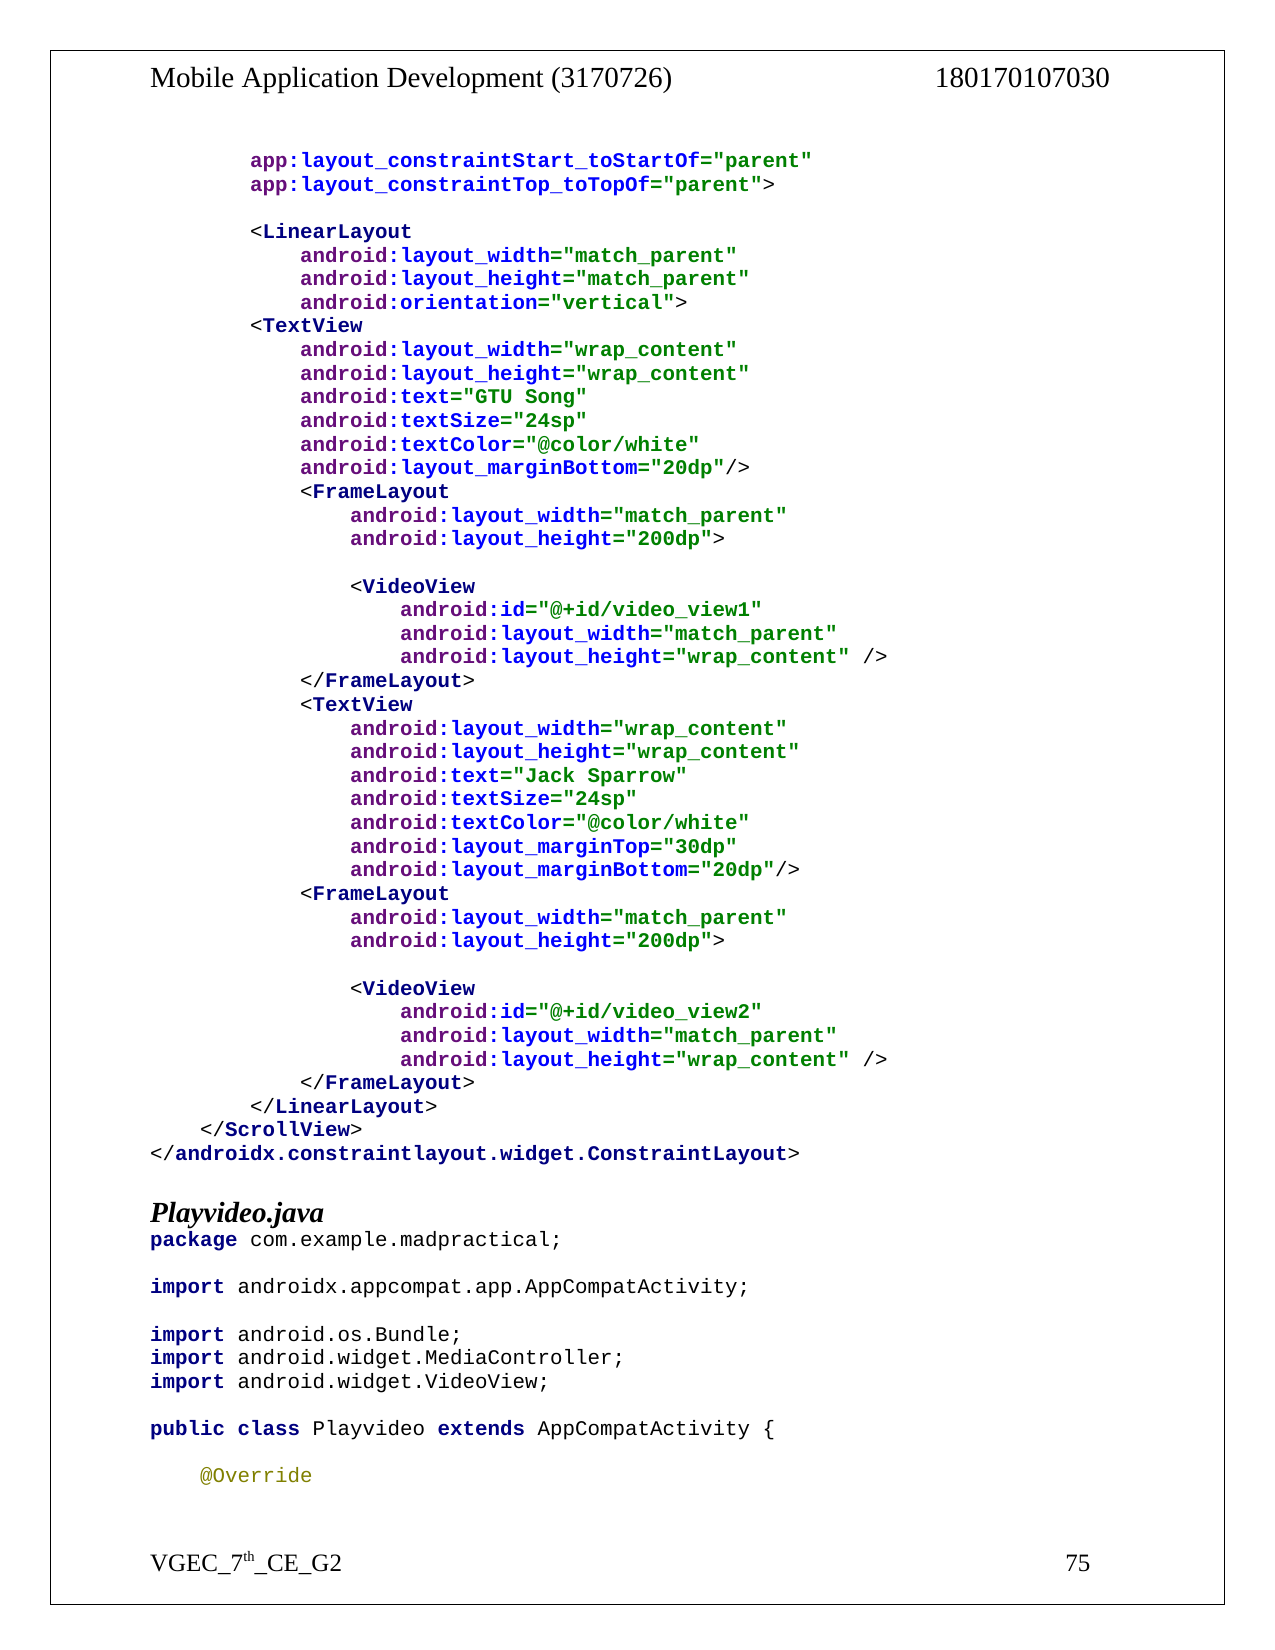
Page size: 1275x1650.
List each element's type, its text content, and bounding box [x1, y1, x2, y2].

text Playvideo.java [150, 1196, 1125, 1229]
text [150, 1229, 1125, 1489]
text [150, 150, 1125, 1167]
